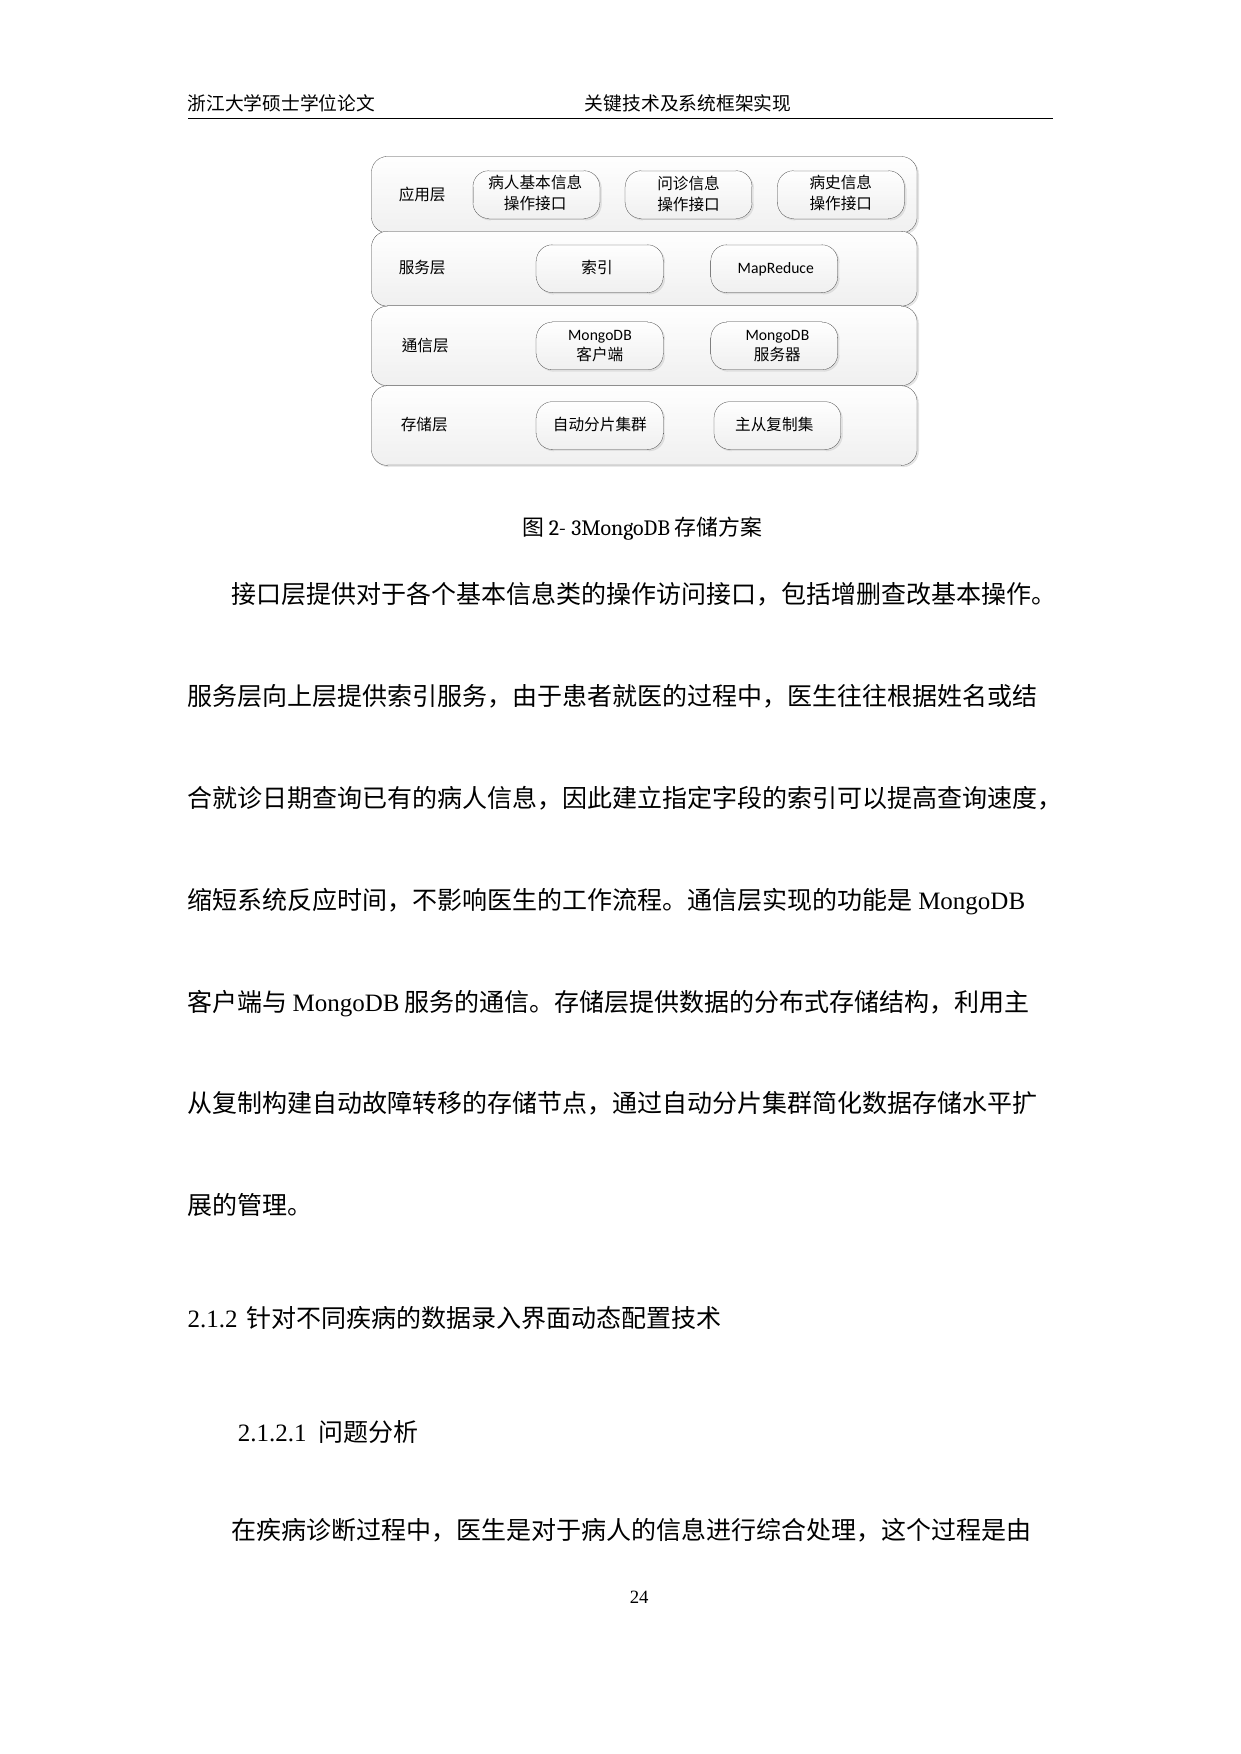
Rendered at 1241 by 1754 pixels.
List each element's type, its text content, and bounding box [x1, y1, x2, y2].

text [187, 1495, 1053, 1563]
text 图2- 3MongoDB存储方案 [187, 509, 1053, 543]
text 接口层提供对于各个基本信息类的操作访问接口，包括增删查改基本操作。服务层向上层提供索引服务，由于患者就医的过程中，医生往往根据姓名或结合就诊日期查询已有的病人信息，因此建立指定字段的索引可以提高查询速度，缩短系统反应时间，不影响医生的工作流程。通信层实现的功能是 MongoDB客户端与MongoDB服务的通信。存储层提供数据的分布式存储结构，利用主从复制构建自动故障转移的存储节点，通过自动分片集群简化数据存储水平扩展的管理。 [187, 559, 1053, 1238]
subtitle 针对不同疾病的数据录入界面动态配置技术 [187, 1283, 1053, 1351]
subtitle 问题分析 [187, 1396, 1053, 1464]
